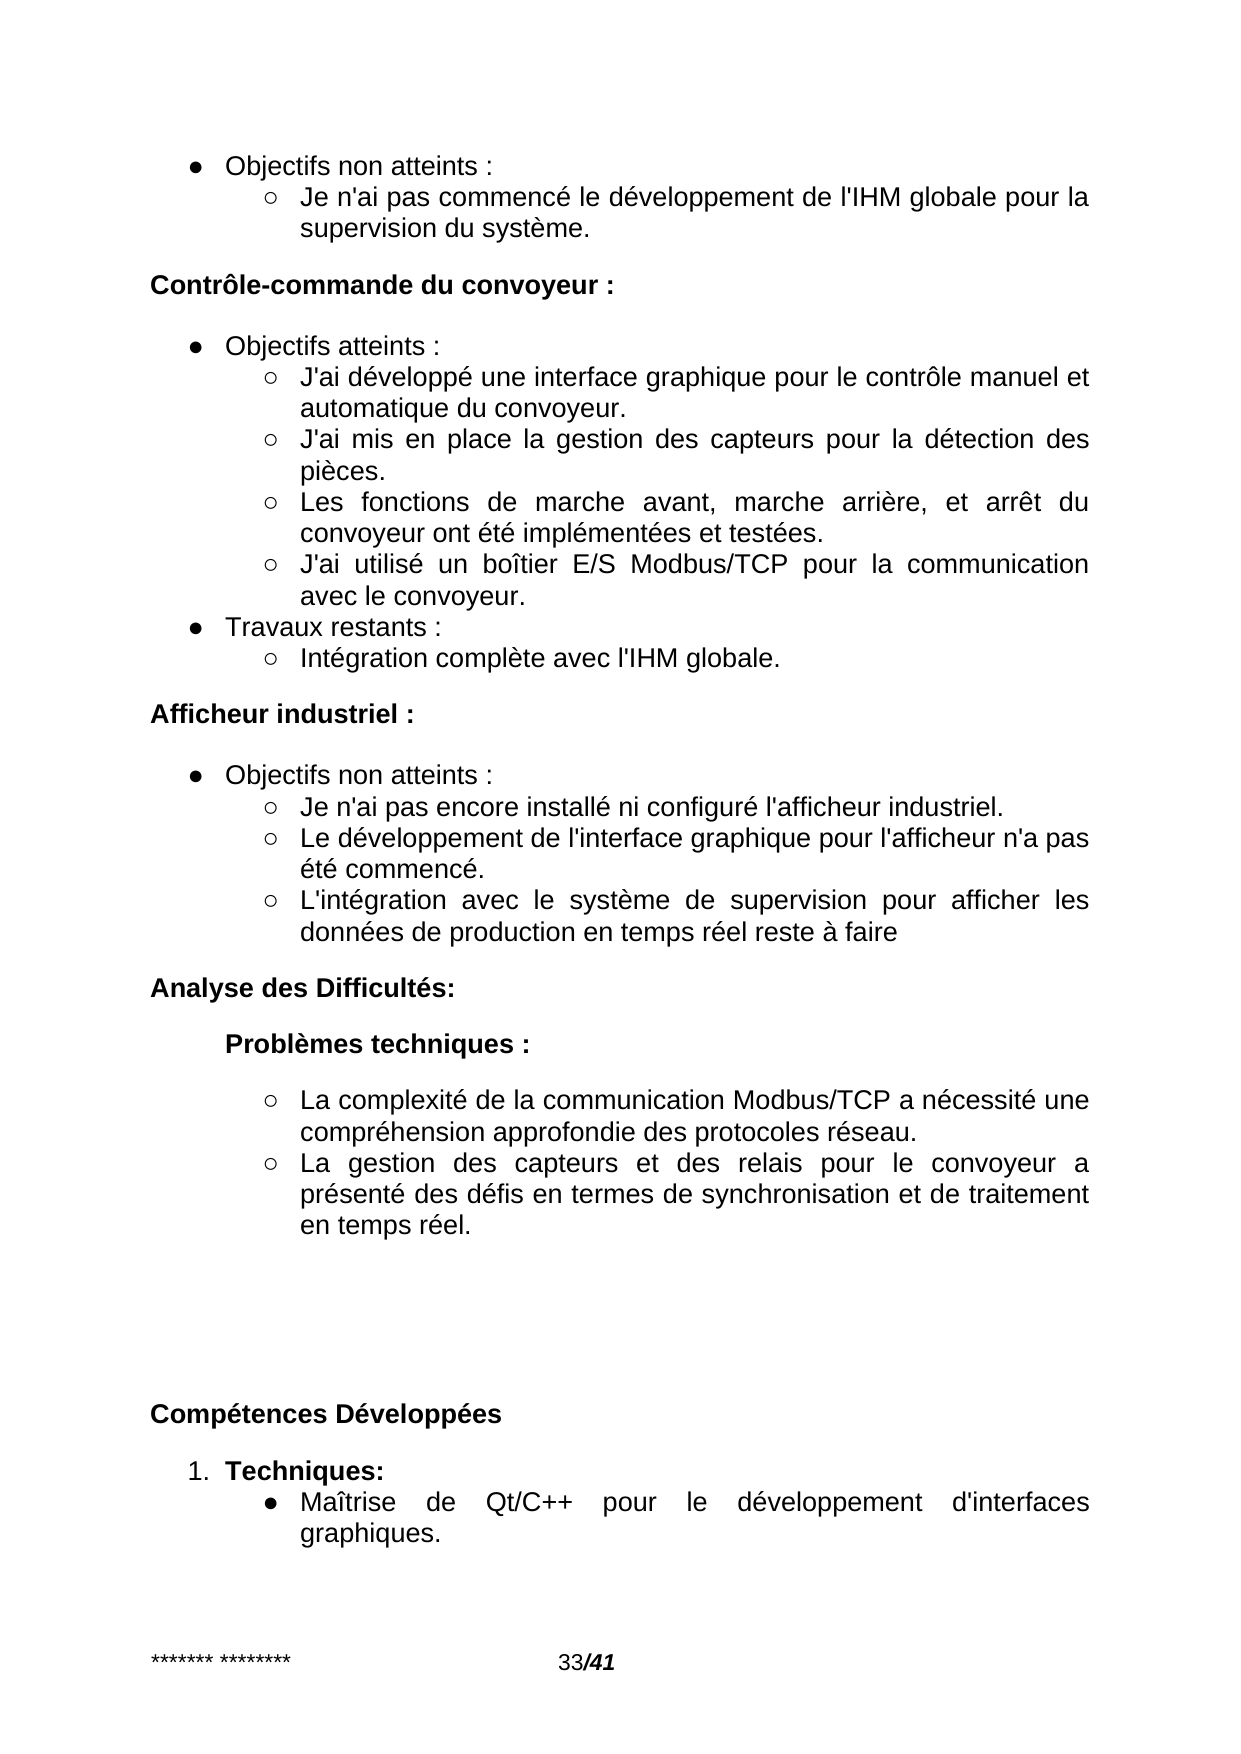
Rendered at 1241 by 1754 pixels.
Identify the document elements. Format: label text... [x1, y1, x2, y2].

list Intégration complète avec l'IHM globale. [262, 642, 1090, 673]
list Maîtrise de Qt/C++ pour le développement d'interfaces graphiques. [262, 1486, 1090, 1548]
list Les fonctions de marche avant, marche arrière, et arrêt du convoyeur ont été implémentées et testées. [262, 486, 1090, 548]
list Objectifs atteints : [187, 330, 1090, 361]
text Problèmes techniques : [150, 1028, 1090, 1059]
text Contrôle-commande du convoyeur : [150, 269, 1090, 300]
list Objectifs non atteints : [187, 759, 1090, 791]
text Analyse des Difficultés: [150, 972, 1090, 1003]
text Compétences Développées [150, 1398, 1090, 1430]
list Techniques: [187, 1455, 1090, 1486]
list Je n'ai pas encore installé ni configuré l'afficheur industriel. [262, 791, 1090, 822]
list L'intégration avec le système de supervision pour afficher les données de production en temps réel reste à faire [262, 884, 1090, 947]
list J'ai développé une interface graphique pour le contrôle manuel et automatique du convoyeur. [262, 361, 1090, 423]
list Objectifs non atteints : [187, 150, 1090, 181]
list Travaux restants : [187, 611, 1090, 642]
list La complexité de la communication Modbus/TCP a nécessité une compréhension approfondie des protocoles réseau. [262, 1084, 1090, 1147]
list Je n'ai pas commencé le développement de l'IHM globale pour la supervision du système. [262, 181, 1090, 244]
list J'ai mis en place la gestion des capteurs pour la détection des pièces. [262, 423, 1090, 486]
list La gestion des capteurs et des relais pour le convoyeur a présenté des défis en termes de synchronisation et de traitement en temps réel. [262, 1147, 1090, 1241]
list Le développement de l'interface graphique pour l'afficheur n'a pas été commencé. [262, 822, 1090, 884]
text Afficheur industriel : [150, 698, 1090, 730]
list J'ai utilisé un boîtier E/S Modbus/TCP pour la communication avec le convoyeur. [262, 548, 1090, 611]
